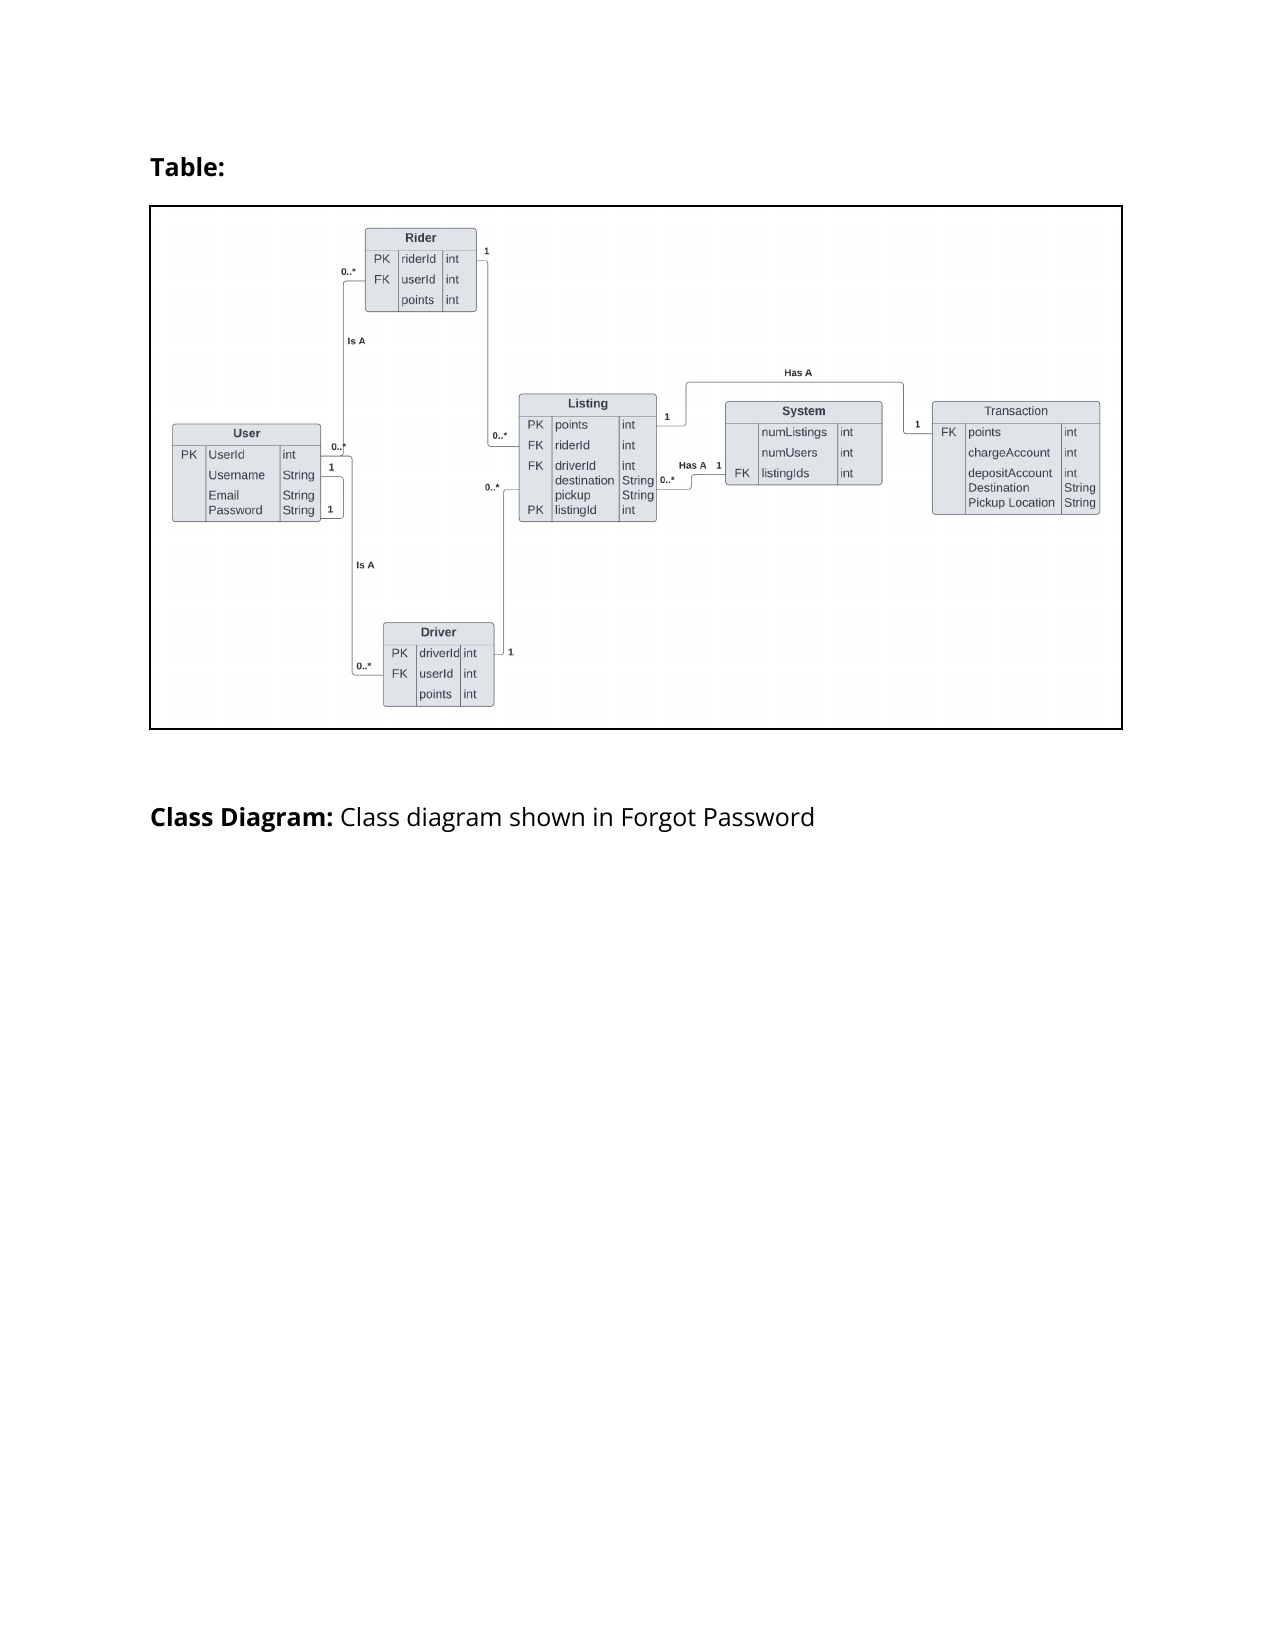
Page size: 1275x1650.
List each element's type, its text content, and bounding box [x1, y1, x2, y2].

picture [151, 207, 1121, 728]
text Class Diagram: Class diagram shown in Forgot Password [150, 800, 1125, 834]
